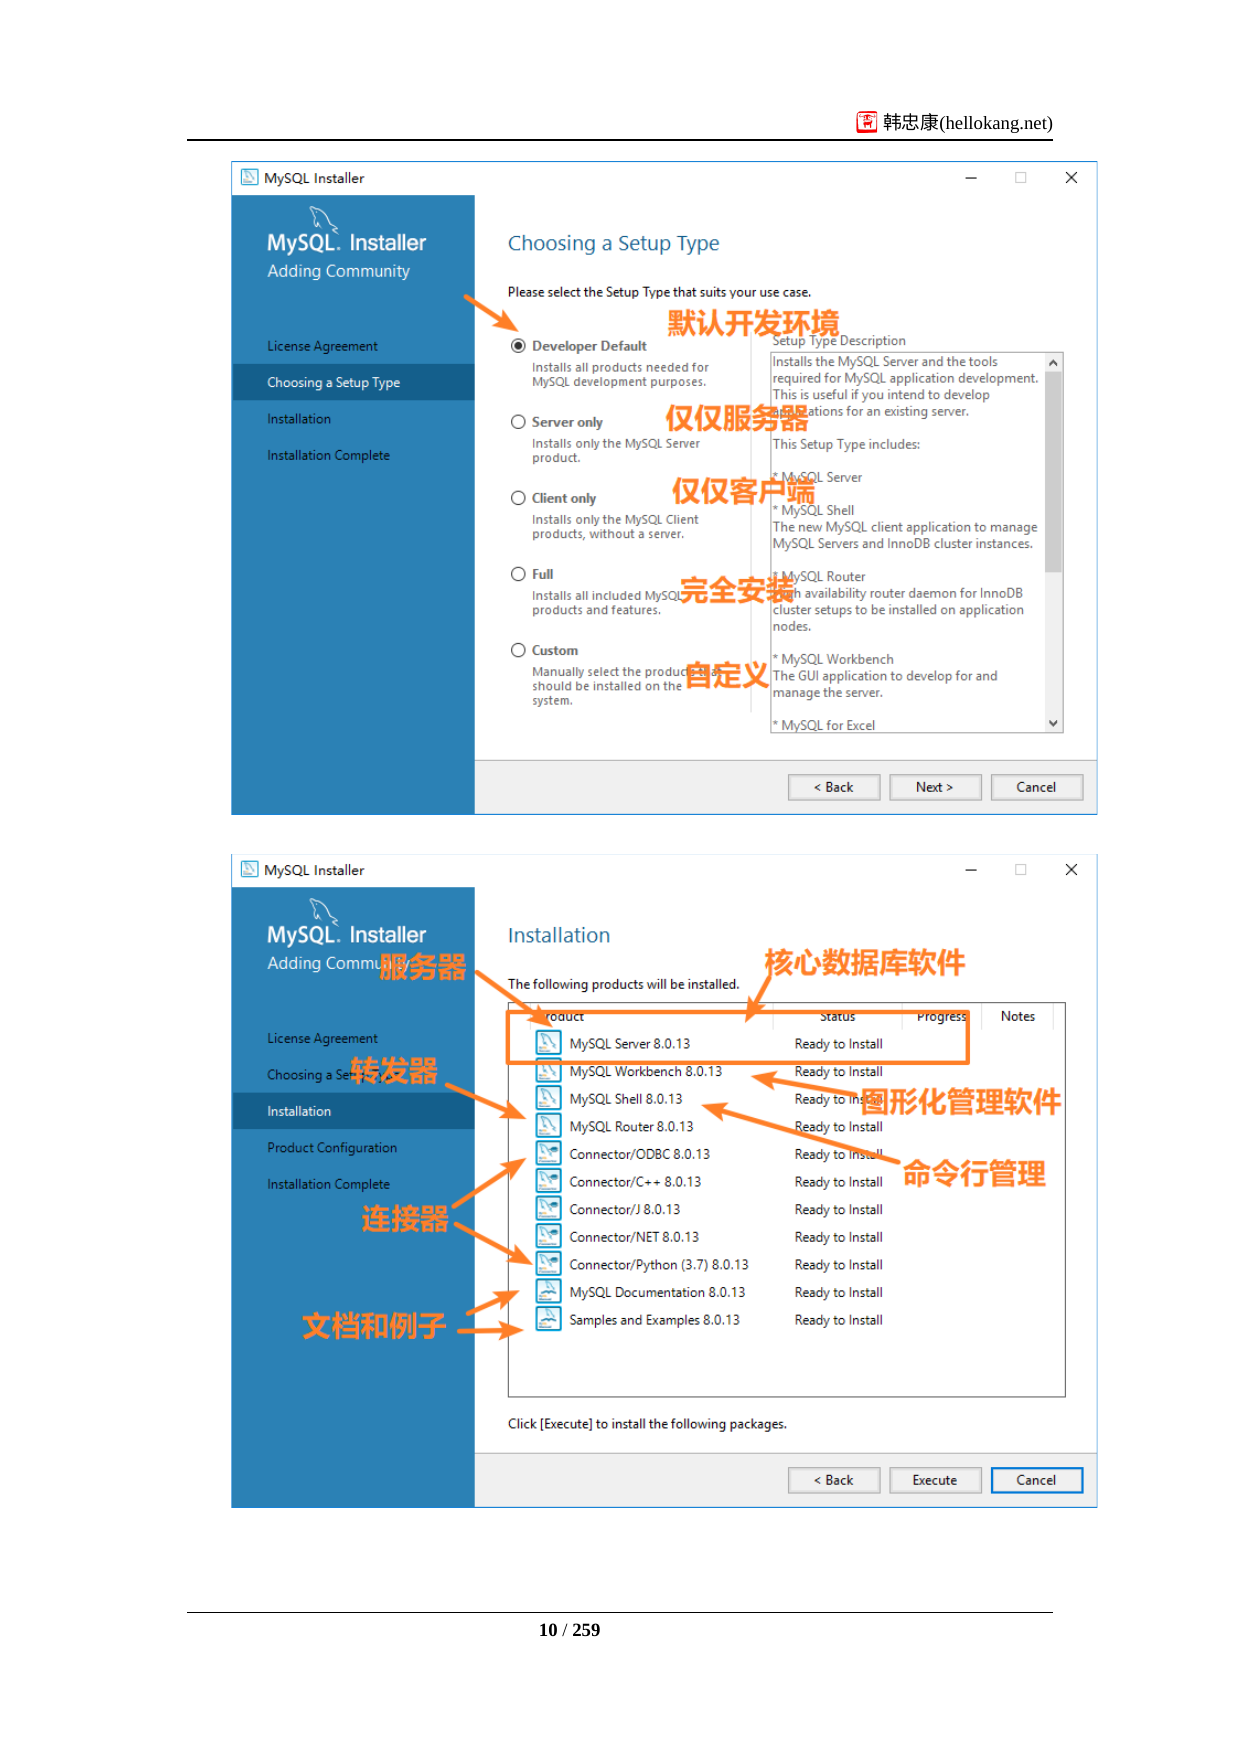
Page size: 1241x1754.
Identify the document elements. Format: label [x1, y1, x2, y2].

picture [856, 111, 878, 133]
picture [231, 854, 1098, 1508]
picture [231, 161, 1098, 815]
